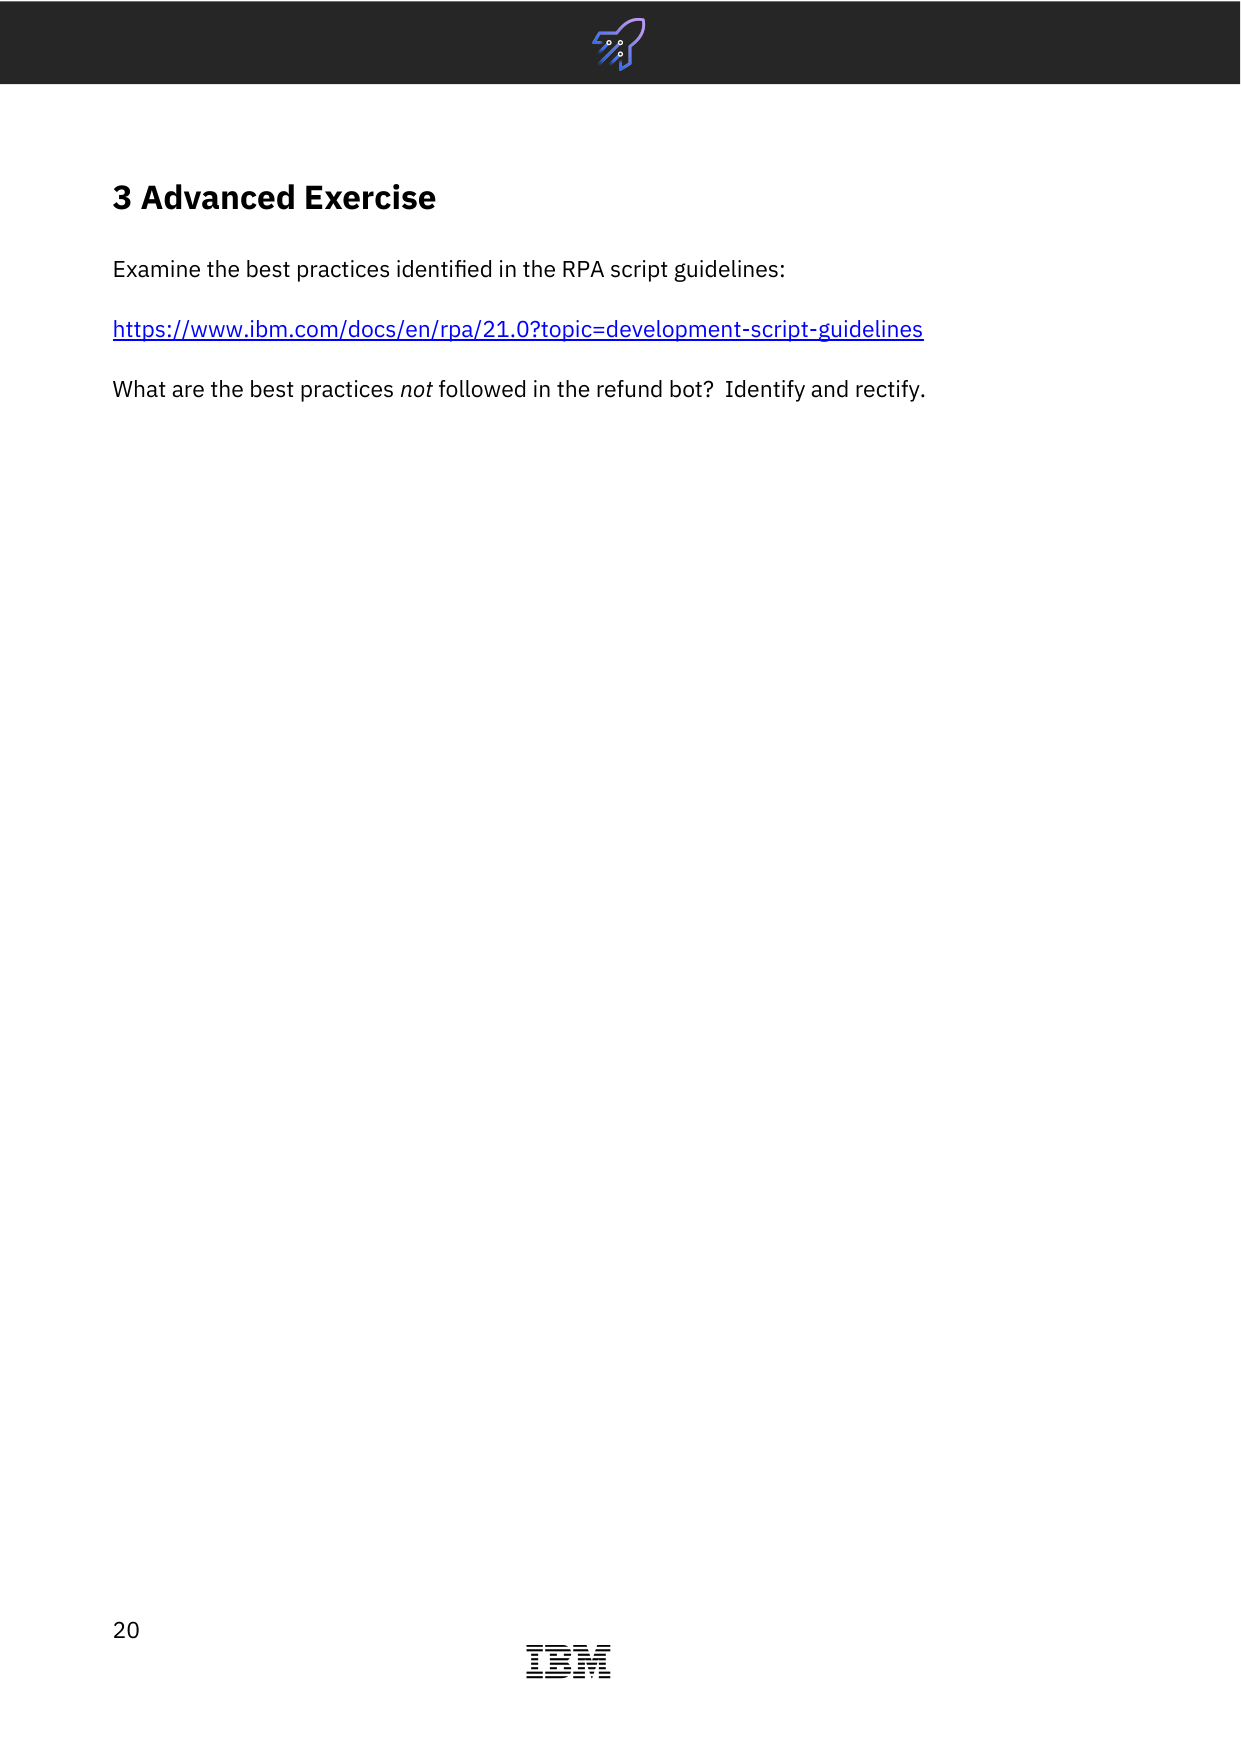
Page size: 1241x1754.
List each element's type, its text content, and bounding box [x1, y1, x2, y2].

picture [526, 1645, 611, 1679]
text Examine the best practices identified in the RPA script guidelines: [112, 254, 1128, 284]
text What are the best practices not followed in the refund bot? Identify and rectify. [112, 373, 1128, 403]
picture [588, 14, 649, 75]
subtitle Advanced Exercise [112, 175, 1128, 218]
text https://www.ibm.com/docs/en/rpa/21.0?topic=development-script-guidelines [112, 314, 1128, 344]
